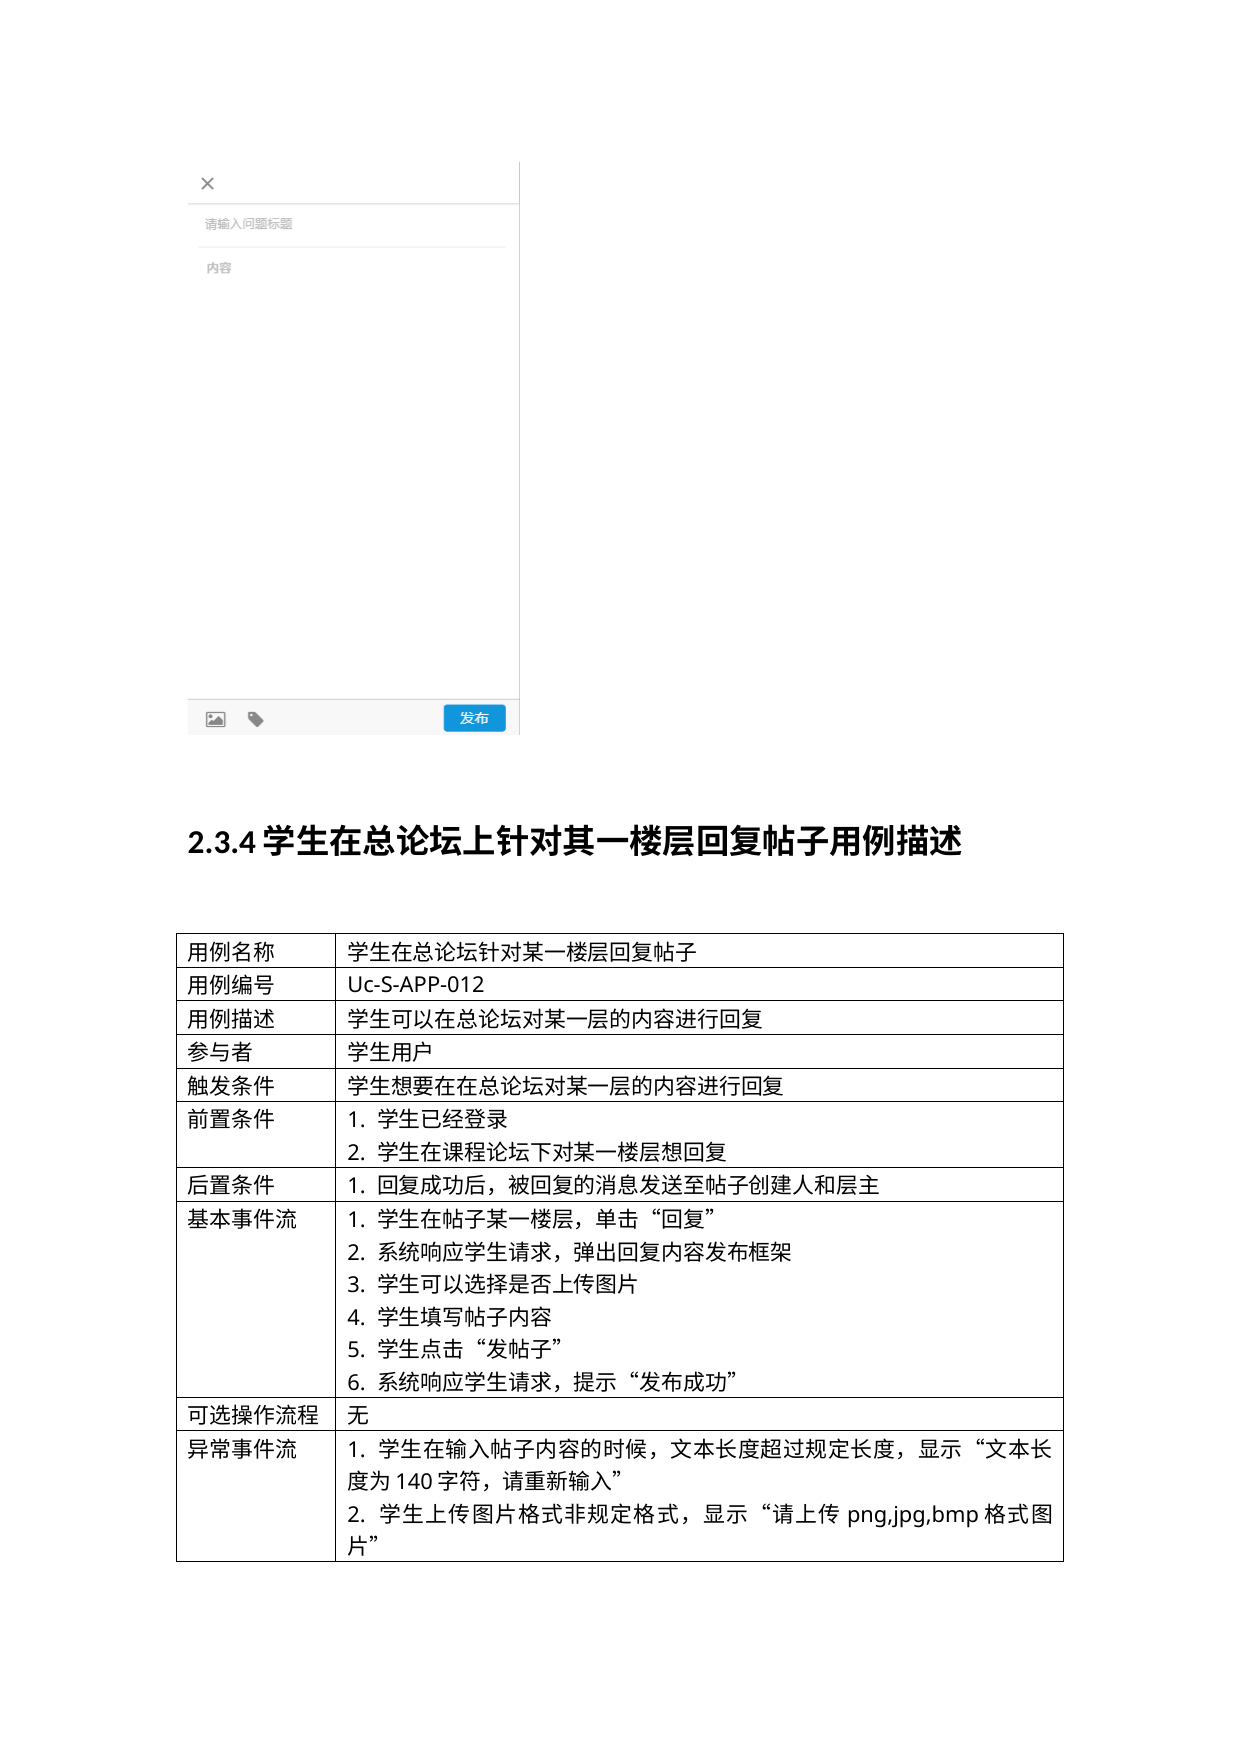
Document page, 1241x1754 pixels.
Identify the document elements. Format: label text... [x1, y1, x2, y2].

table_cell 学生在帖子某一楼层，单击“回复” 系统响应学生请求，弹出回复内容发布框架 学生可以选择是否上传图片 学生填写帖子内容 学生点击“发帖子” 系统响应学生请求，提示“发布成功” [336, 1202, 1063, 1397]
table_header 学生在总论坛针对某一楼层回复帖子 [336, 934, 1063, 967]
table_cell 学生可以在总论坛对某一层的内容进行回复 [336, 1001, 1063, 1034]
table_cell 异常事件流 [177, 1431, 335, 1561]
subtitle 2.3.4学生在总论坛上针对其一楼层回复帖子用例描述 [187, 807, 1053, 872]
table_cell 无 [336, 1398, 1063, 1430]
table_cell 学生想要在在总论坛对某一层的内容进行回复 [336, 1069, 1063, 1101]
picture [187, 162, 520, 735]
table_header 用例名称 [177, 934, 335, 967]
table_cell 用例描述 [177, 1001, 335, 1034]
table_cell 用例编号 [177, 968, 335, 1000]
table_cell 触发条件 [177, 1069, 335, 1101]
table_cell 基本事件流 [177, 1202, 335, 1397]
table_cell 后置条件 [177, 1168, 335, 1201]
table_cell Uc-S-APP-012 [336, 968, 1063, 1000]
table_cell 回复成功后，被回复的消息发送至帖子创建人和层主 [336, 1168, 1063, 1201]
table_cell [336, 1431, 1063, 1561]
table_cell 学生用户 [336, 1035, 1063, 1067]
table_cell 参与者 [177, 1035, 335, 1067]
table_cell 学生已经登录 学生在课程论坛下对某一楼层想回复 [336, 1102, 1063, 1167]
table_cell 可选操作流程 [177, 1398, 335, 1430]
table_cell 前置条件 [177, 1102, 335, 1167]
